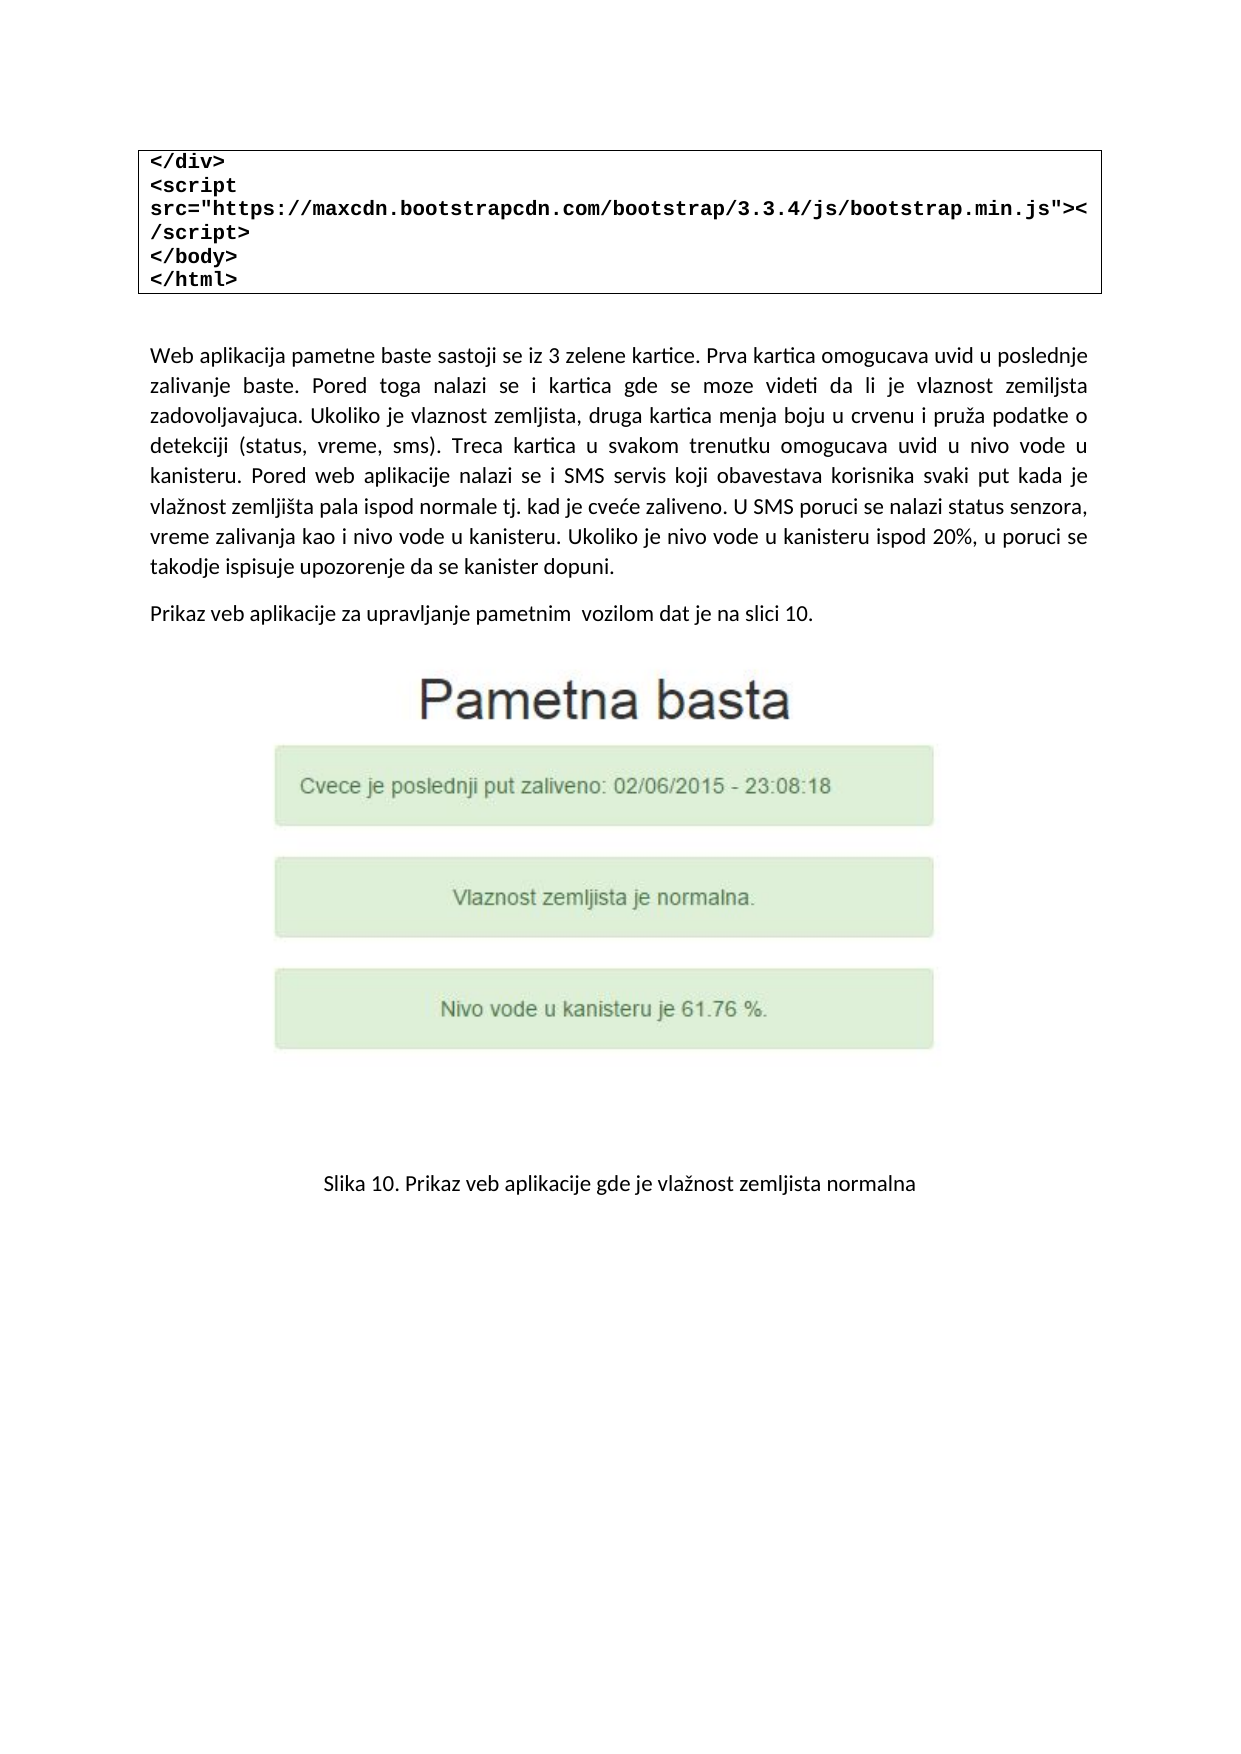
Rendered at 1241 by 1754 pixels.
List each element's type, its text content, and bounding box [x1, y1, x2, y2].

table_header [139, 151, 1101, 293]
text Web aplikacija pametne baste sastoji se iz 3 zelene kartice. Prva kartica omogucava uvid u poslednje zalivanje baste. Pored toga nalazi se i kartica gde se moze videti da li je vlaznost zemiljsta zadovoljavajuca. Ukoliko je vlaznost zemljista, druga kartica menja boju u crvenu i pruža podatke o detekciji (status, vreme, sms). Treca kartica u svakom trenutku omogucava uvid u nivo vode u kanisteru. Pored web aplikacije nalazi se i SMS servis koji obavestava korisnika svaki put kada je vlažnost zemljišta pala ispod normale tj. kad je cveće zaliveno. U SMS poruci se nalazi status senzora, vreme zalivanja kao i nivo vode u kanisteru. Ukoliko je nivo vode u kanisteru ispod 20%, u poruci se takodje ispisuje upozorenje da se kanister dopuni. [150, 341, 1090, 580]
picture [150, 646, 1090, 1150]
text Slika 10. Prikaz veb aplikacije gde je vlažnost zemljista normalna [150, 1169, 1090, 1197]
text Prikaz veb aplikacije za upravljanje pametnim vozilom dat je na slici 10. [150, 599, 1090, 627]
